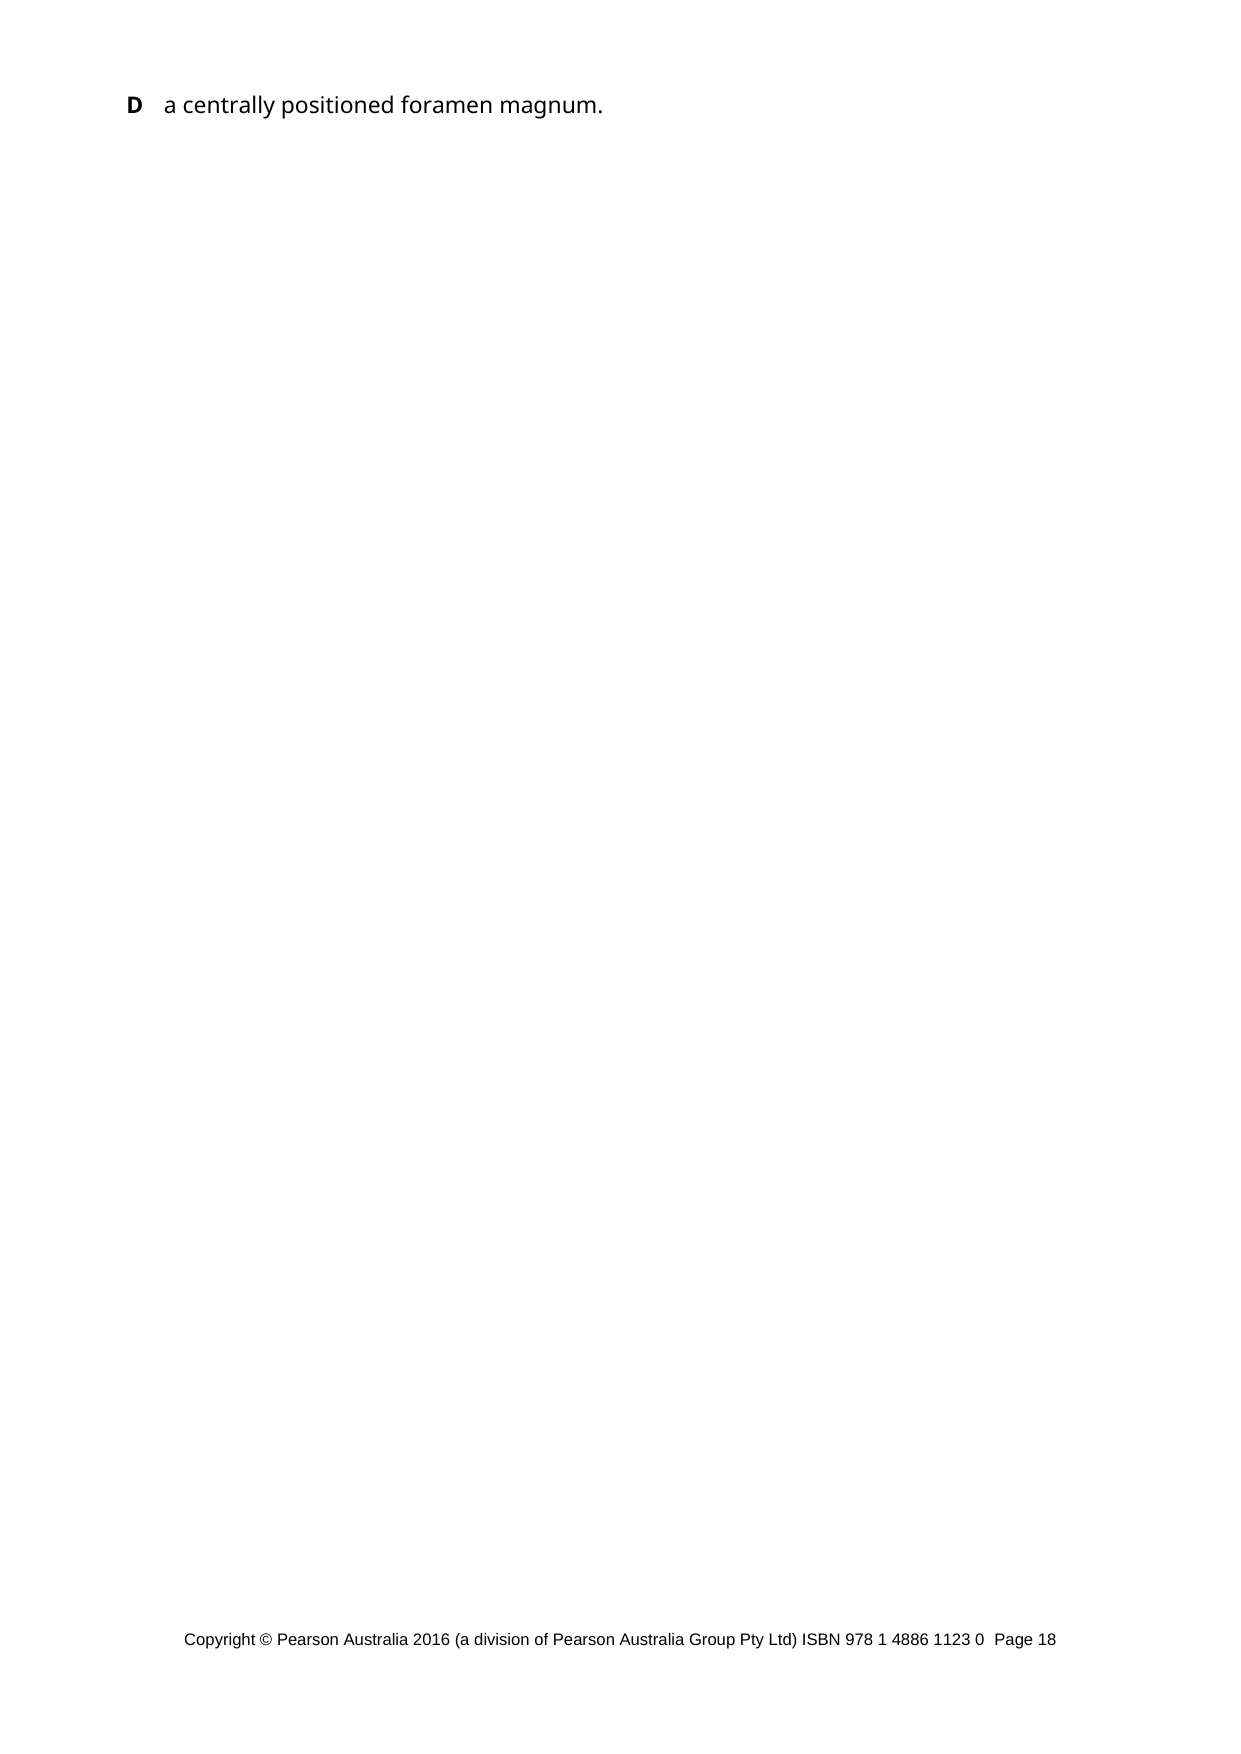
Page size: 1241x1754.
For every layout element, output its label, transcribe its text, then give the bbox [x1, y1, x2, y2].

list a centrally positioned foramen magnum. [126, 89, 1152, 120]
